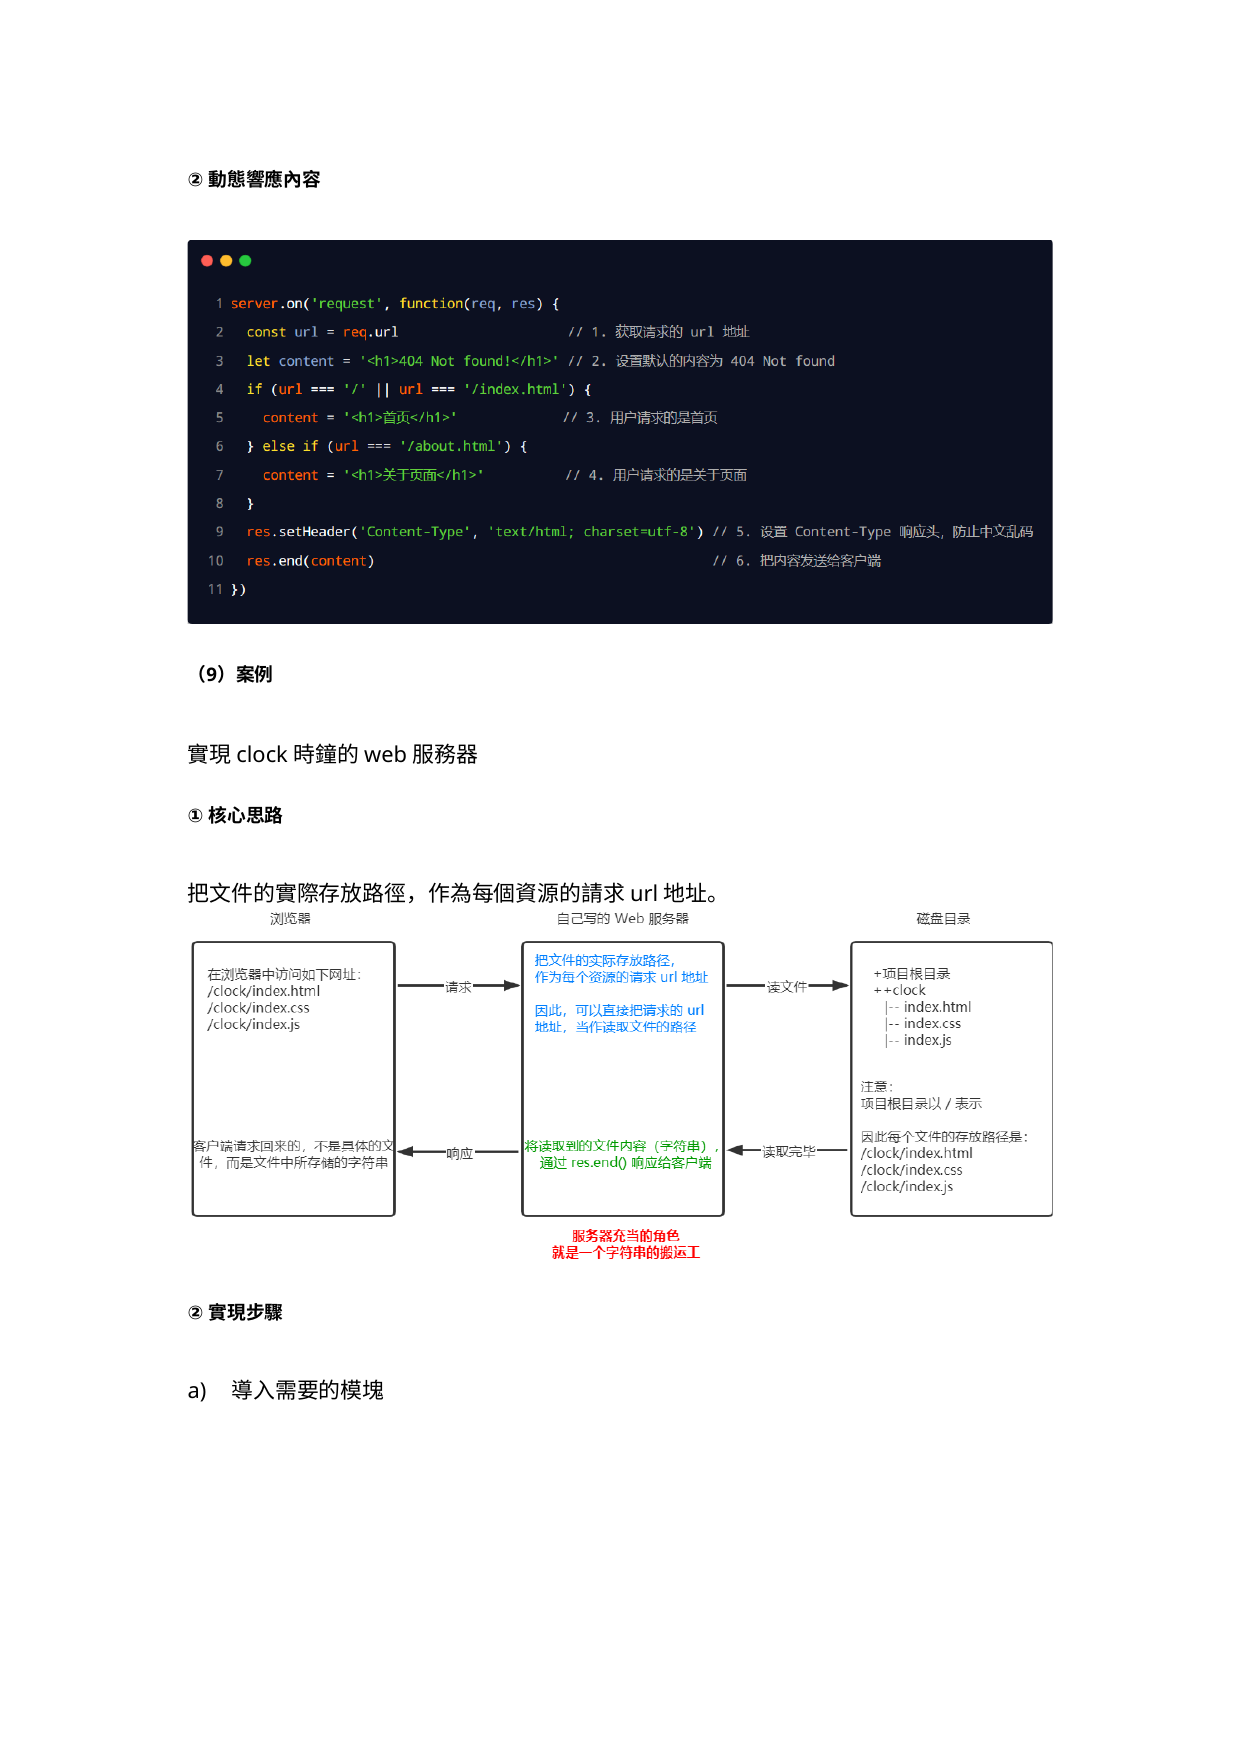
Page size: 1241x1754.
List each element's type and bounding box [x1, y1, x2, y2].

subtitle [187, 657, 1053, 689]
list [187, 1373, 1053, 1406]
picture [187, 240, 1053, 624]
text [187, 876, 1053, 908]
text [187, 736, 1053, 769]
picture [187, 908, 1053, 1260]
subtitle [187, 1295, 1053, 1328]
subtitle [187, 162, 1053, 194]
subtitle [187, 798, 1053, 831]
